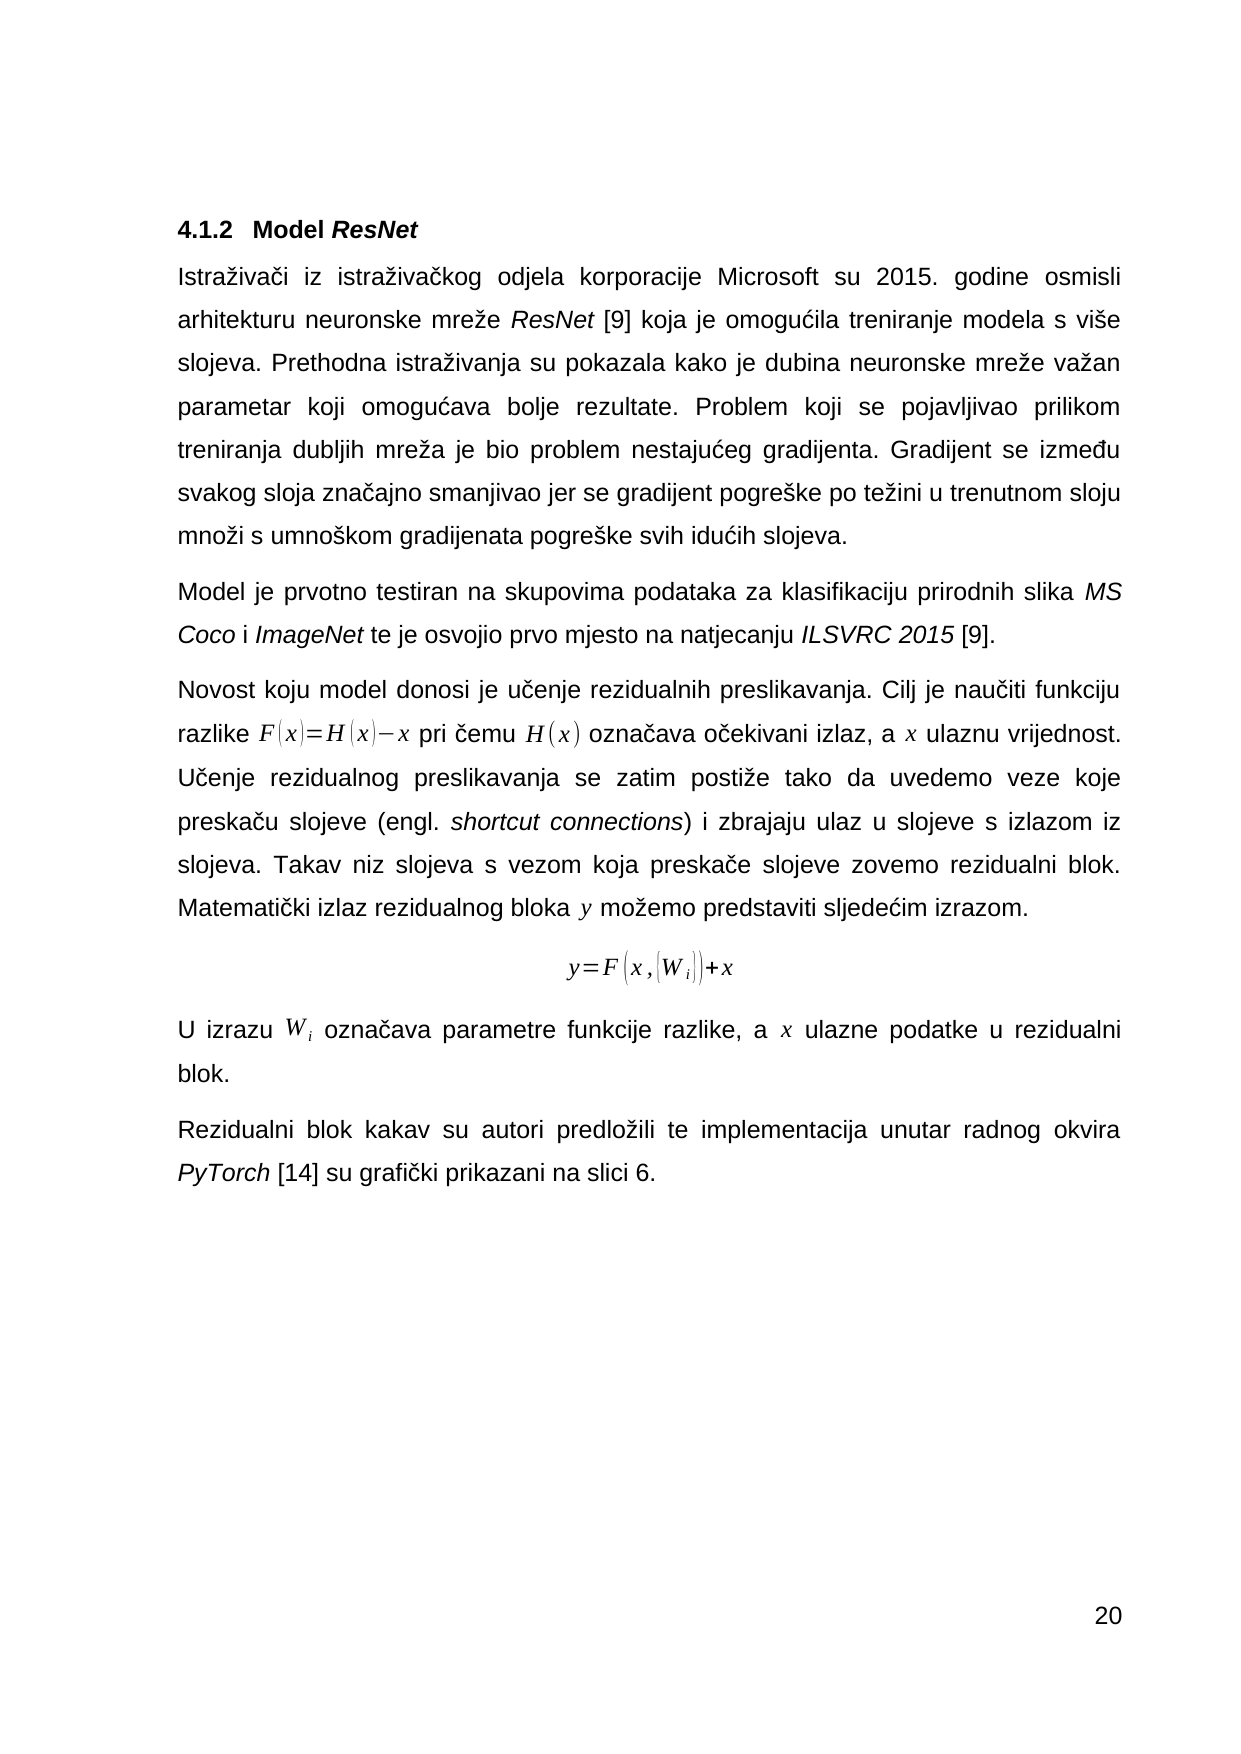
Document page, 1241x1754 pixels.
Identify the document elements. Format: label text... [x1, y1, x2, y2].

text U izrazu označava parametre funkcije razlike, a ulazne podatke u rezidualni blok. [177, 1014, 1122, 1088]
text Istraživači iz istraživačkog odjela korporacije Microsoft su 2015. godine osmisli arhitekturu neuronske mreže ResNet [9] koja je omogućila treniranje modela s više slojeva. Prethodna istraživanja su pokazala kako je dubina neuronske mreže važan parametar koji omogućava bolje rezultate. Problem koji se pojavljivao prilikom treniranja dubljih mreža je bio problem nestajućeg gradijenta. Gradijent se između svakog sloja značajno smanjivao jer se gradijent pogreške po težini u trenutnom sloju množi s umnoškom gradijenata pogreške svih idućih slojeva. [177, 262, 1122, 550]
text Rezidualni blok kakav su autori predložili te implementacija unutar radnog okvira PyTorch [14] su grafički prikazani na slici 6. [177, 1115, 1122, 1187]
text Model je prvotno testiran na skupovima podataka za klasifikaciju prirodnih slika MS Coco i ImageNet te je osvojio prvo mjesto na natjecanju ILSVRC 2015 [9]. [177, 577, 1122, 648]
subtitle Model ResNet [177, 215, 1122, 243]
text Novost koju model donosi je učenje rezidualnih preslikavanja. Cilj je naučiti funkciju razlike pri čemu označava očekivani izlaz, a ulaznu vrijednost. Učenje rezidualnog preslikavanja se zatim postiže tako da uvedemo veze koje preskaču slojeve (engl. shortcut connections) i zbrajaju ulaz u slojeve s izlazom iz slojeva. Takav niz slojeva s vezom koja preskače slojeve zovemo rezidualni blok. Matematički izlaz rezidualnog bloka možemo predstaviti sljedećim izrazom. [177, 675, 1122, 922]
